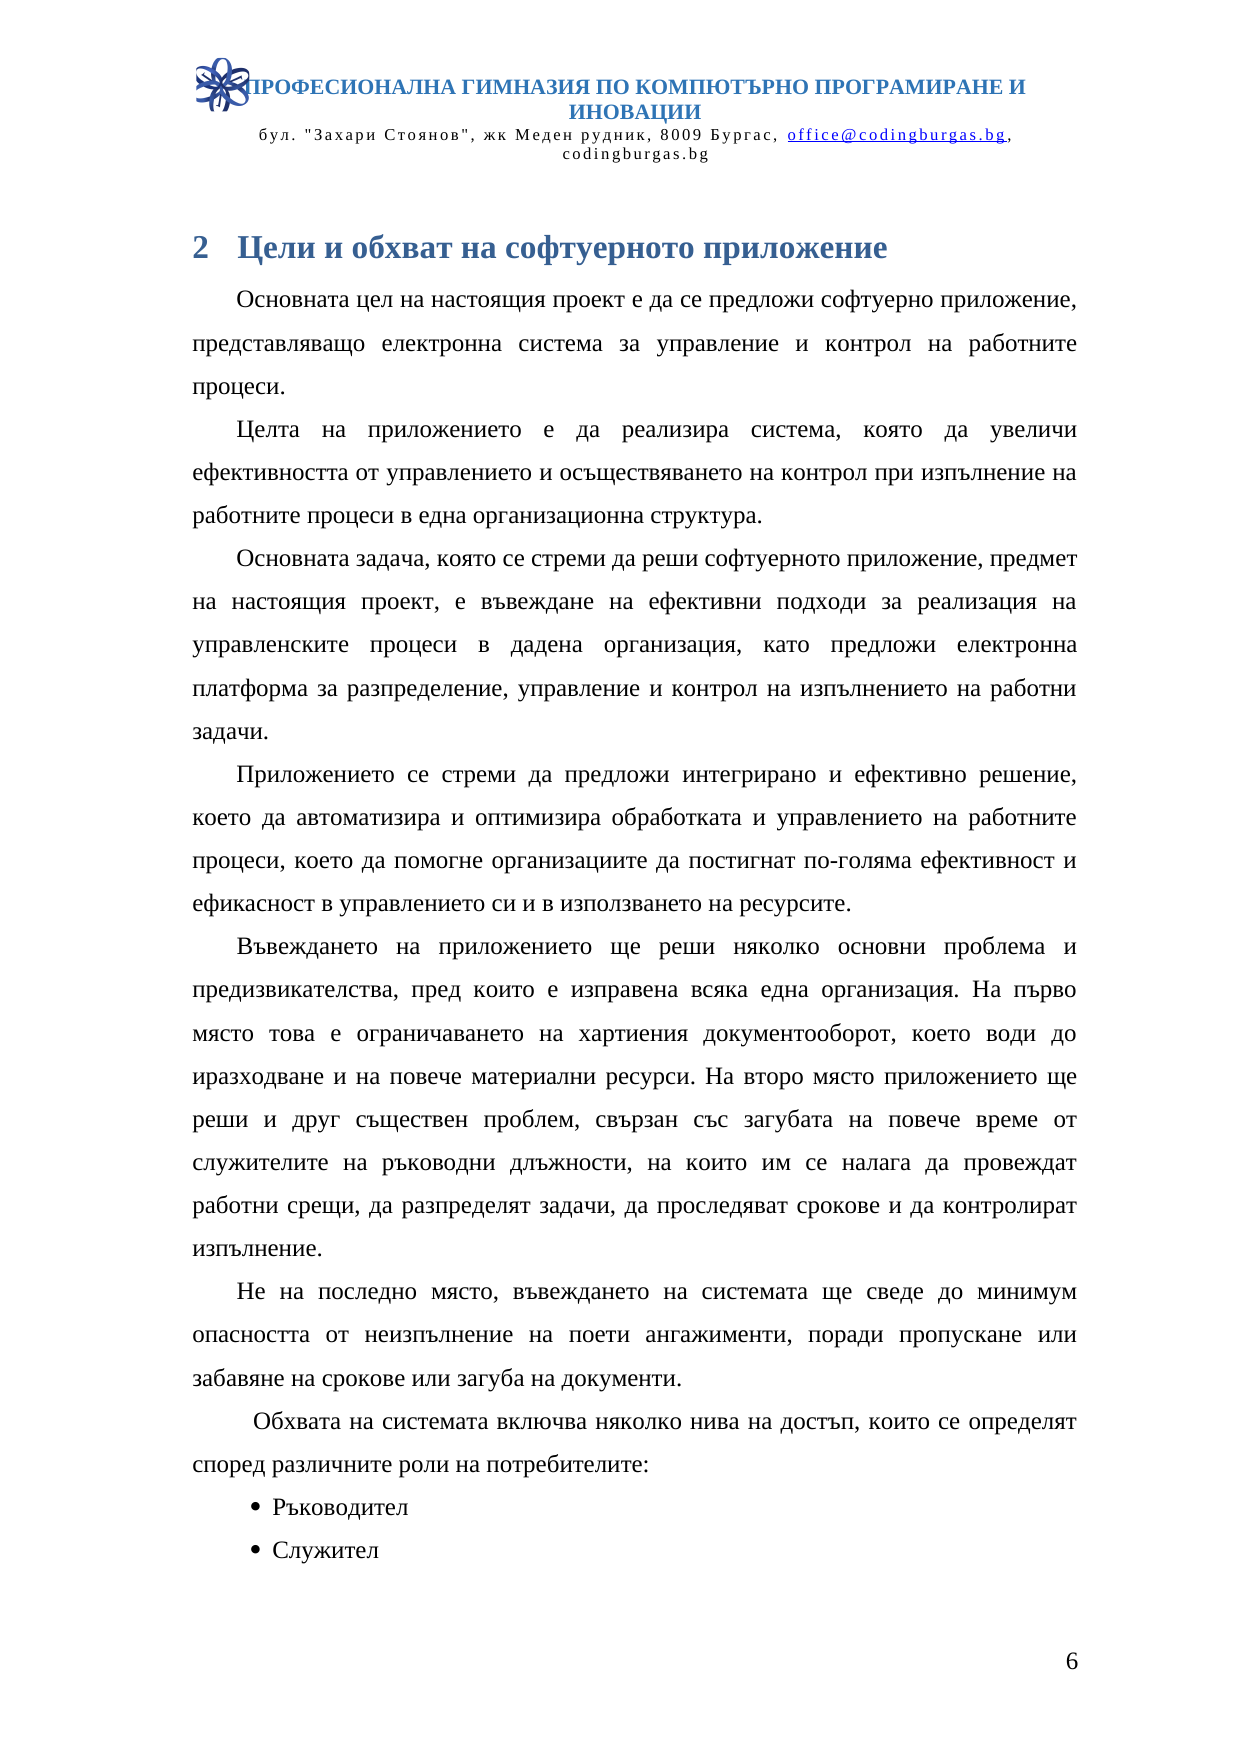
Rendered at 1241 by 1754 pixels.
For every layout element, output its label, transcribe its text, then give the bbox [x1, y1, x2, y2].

text Не на последно място, въвеждането на системата ще сведе до минимум опасността от неизпълнение на поети ангажименти, поради пропускане или забавяне на срокове или загуба на документи. [192, 1276, 1078, 1391]
text Основната задача, която се стреми да реши софтуерното приложение, предмет на настоящия проект, е въвеждане на ефективни подходи за реализация на управленските процеси в дадена организация, като предложи електронна платформа за разпределение, управление и контрол на изпълнението на работни задачи. [192, 543, 1078, 744]
list Ръководител [192, 1492, 1078, 1521]
subtitle Цели и обхват на софтуерното приложение [192, 227, 1078, 265]
text Целта на приложението е да реализира система, която да увеличи ефективността от управлението и осъществяването на контрол при изпълнение на работните процеси в една организационна структура. [192, 414, 1078, 529]
picture [196, 57, 250, 112]
text Въвеждането на приложението ще реши няколко основни проблема и предизвикателства, пред които е изправена всяка една организация. На първо място това е ограничаването на хартиения документооборот, което води до иразходване и на повече материални ресурси. На второ място приложението ще реши и друг съществен проблем, свързан със загубата на повече време от служителите на ръководни длъжности, на които им се налага да провеждат работни срещи, да разпределят задачи, да проследяват срокове и да контролират изпълнение. [192, 931, 1078, 1262]
text Приложението се стреми да предложи интегрирано и ефективно решение, което да автоматизира и оптимизира обработката и управлението на работните процеси, което да помогне организациите да постигнат по-голяма ефективност и ефикасност в управлението си и в използването на ресурсите. [192, 759, 1078, 917]
text Обхвата на системата включва няколко нива на достъп, които се определят според различните роли на потребителите: [192, 1406, 1078, 1478]
list Служител [192, 1535, 1078, 1564]
text Основната цел на настоящия проект е да се предложи софтуерно приложение, представляващо електронна система за управление и контрол на работните процеси. [192, 284, 1078, 399]
